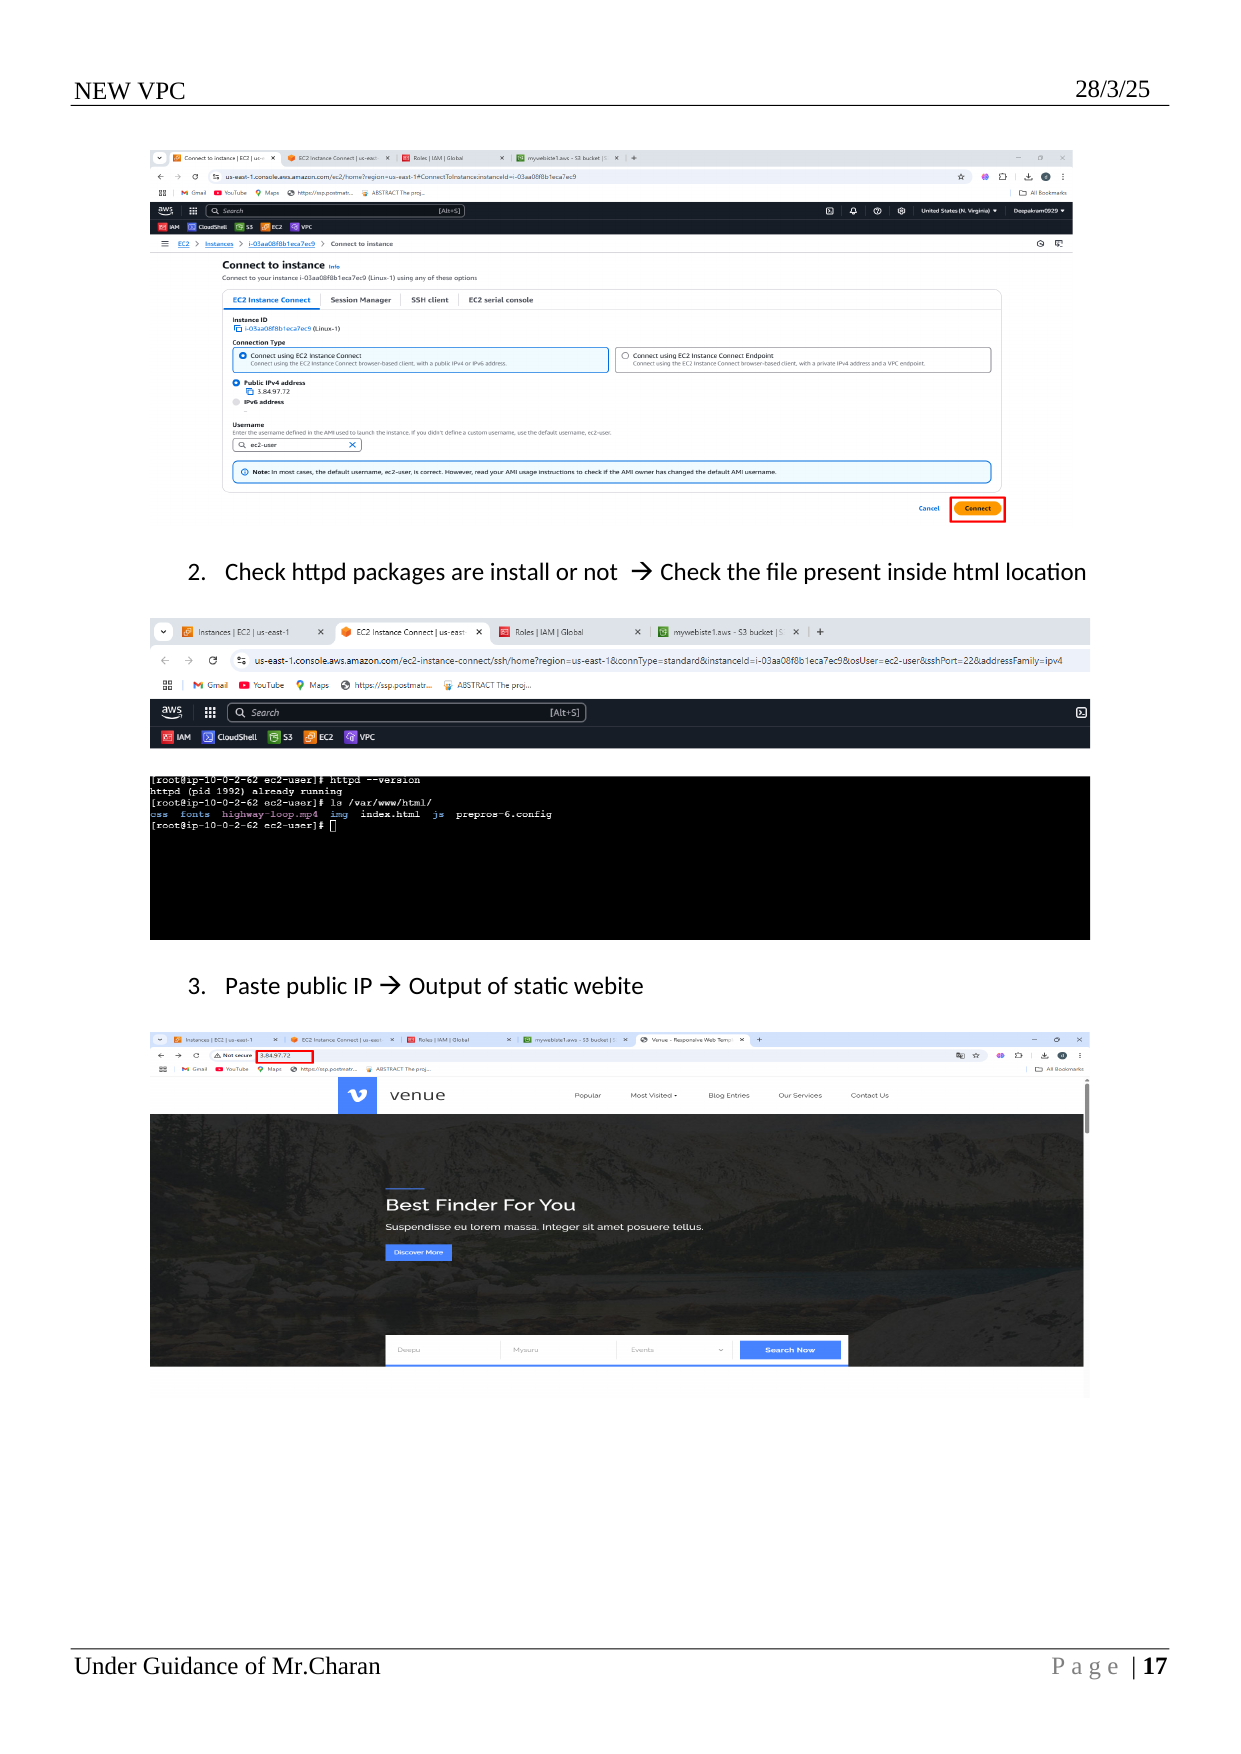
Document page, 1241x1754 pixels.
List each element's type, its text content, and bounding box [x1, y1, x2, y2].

picture [150, 618, 1091, 940]
picture [150, 150, 1073, 526]
list Paste public IP Output of static webite [187, 970, 1090, 1000]
picture [150, 1032, 1090, 1398]
list Check httpd packages are install or not Check the file present inside html location [187, 556, 1090, 587]
